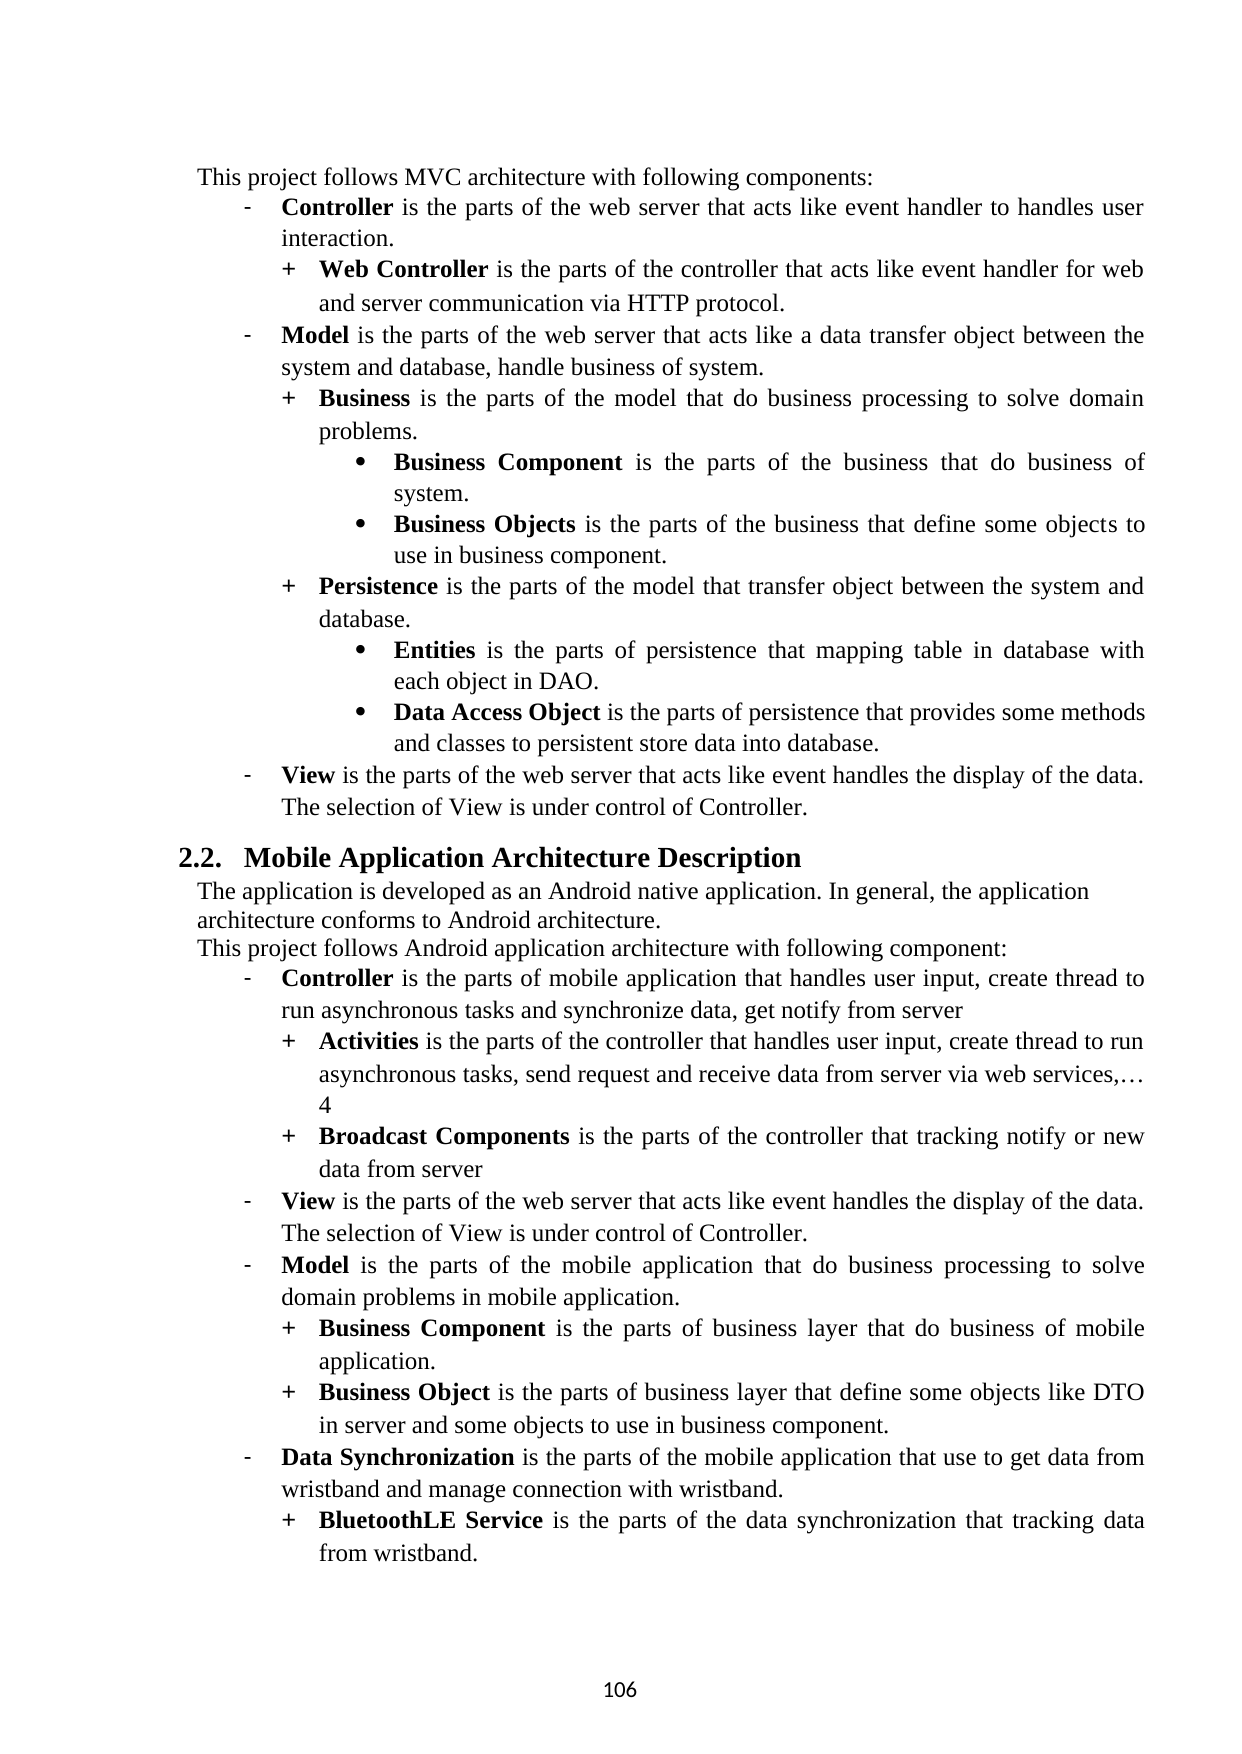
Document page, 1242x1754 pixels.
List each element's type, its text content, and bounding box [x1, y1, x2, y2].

list Model is the parts of the mobile application that do business processing to solve domain problems in mobile application. [244, 1249, 1146, 1311]
text This project follows Android application architecture with following component: [197, 933, 1146, 962]
list Web Controller is the parts of the controller that acts like event handler for web and server communication via HTTP protocol. [281, 254, 1146, 316]
list Activities is the parts of the controller that handles user input, create thread to run asynchronous tasks, send request and receive data from server via web services,…4 [281, 1026, 1146, 1119]
list View is the parts of the web server that acts like event handles the display of the data. The selection of View is under control of Controller. [244, 759, 1146, 821]
list Business is the parts of the model that do business processing to solve domain problems. [281, 383, 1146, 444]
text This project follows MVC architecture with following components: [197, 162, 1146, 191]
list View is the parts of the web server that acts like event handles the display of the data. The selection of View is under control of Controller. [244, 1185, 1146, 1247]
list Business Object is the parts of business layer that define some objects like DTO in server and some objects to use in business component. [281, 1377, 1146, 1439]
list Controller is the parts of mobile application that handles user input, create thread to run asynchronous tasks and synchronize data, get notify from server [244, 962, 1146, 1024]
list Business Objects is the parts of the business that define some objects to use in business component. [356, 509, 1146, 569]
list Controller is the parts of the web server that acts like event handler to handles user interaction. [244, 191, 1146, 252]
list Data Synchronization is the parts of the mobile application that use to get data from wristband and manage connection with wristband. [244, 1441, 1146, 1503]
list Data Access Object is the parts of persistence that provides some methods and classes to persistent store data into database. [356, 697, 1146, 757]
list Business Component is the parts of business layer that do business of mobile application. [281, 1313, 1146, 1375]
list Persistence is the parts of the model that transfer object between the system and database. [281, 571, 1146, 633]
text The application is developed as an Android native application. In general, the application architecture conforms to Android architecture. [197, 876, 1146, 933]
list BluetoothLE Service is the parts of the data synchronization that tracking data from wristband. [281, 1505, 1146, 1567]
list Model is the parts of the web server that acts like a data transfer object between the system and database, handle business of system. [244, 319, 1146, 380]
list Broadcast Components is the parts of the controller that tracking notify or new data from server [281, 1121, 1146, 1183]
list Entities is the parts of persistence that mapping table in database with each object in DAO. [356, 635, 1146, 695]
list Business Component is the parts of the business that do business of system. [356, 447, 1146, 507]
subtitle Mobile Application Architecture Description [169, 840, 1146, 873]
